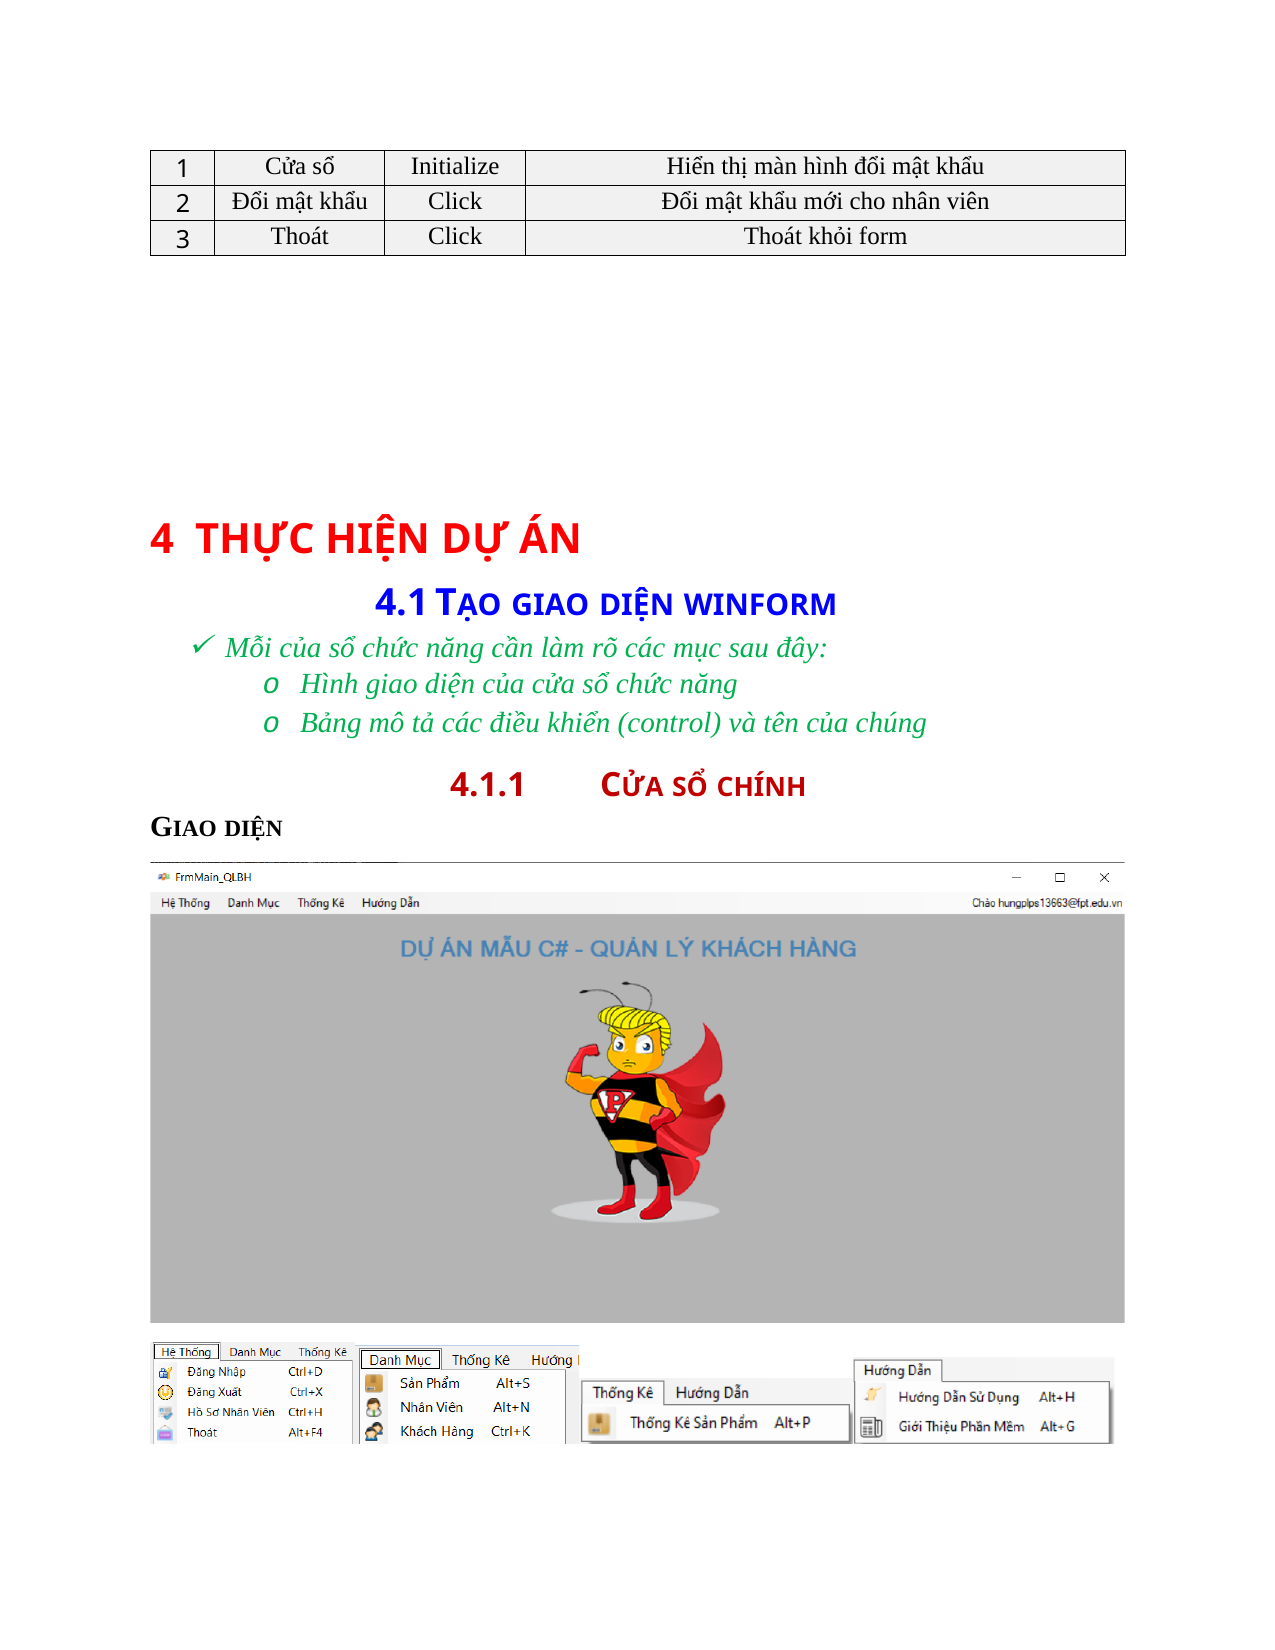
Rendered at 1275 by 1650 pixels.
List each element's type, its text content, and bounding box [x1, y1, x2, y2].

list Bảng mô tả các điều khiển (control) và tên của chúng [262, 705, 1125, 741]
subtitle Thực hiện dự án [150, 509, 1125, 566]
table_cell 2 [151, 186, 214, 220]
text Giao diện [150, 809, 1125, 843]
table_cell 3 [151, 221, 214, 255]
table_cell Thoát [215, 221, 384, 255]
table_cell 1 [151, 151, 214, 185]
table_cell Thoát khỏi form [526, 221, 1125, 255]
picture [150, 862, 1125, 1323]
list Mỗi của sổ chức năng cần làm rõ các mục sau đây: [187, 630, 1125, 663]
table_cell Đổi mật khẩu [215, 186, 384, 220]
table_cell Initialize [385, 151, 525, 185]
table_cell Đổi mật khẩu mới cho nhân viên [526, 186, 1125, 220]
table_cell Hiển thị màn hình đổi mật khẩu [526, 151, 1125, 185]
subtitle Tạo giao diện winform [375, 575, 1125, 626]
picture [150, 1342, 1115, 1444]
table_cell Click [385, 186, 525, 220]
subtitle Cửa sổ chính [450, 761, 1125, 806]
table_cell Cửa sổ [215, 151, 384, 185]
list Hình giao diện của cửa sổ chức năng [262, 666, 1125, 702]
table_cell Click [385, 221, 525, 255]
